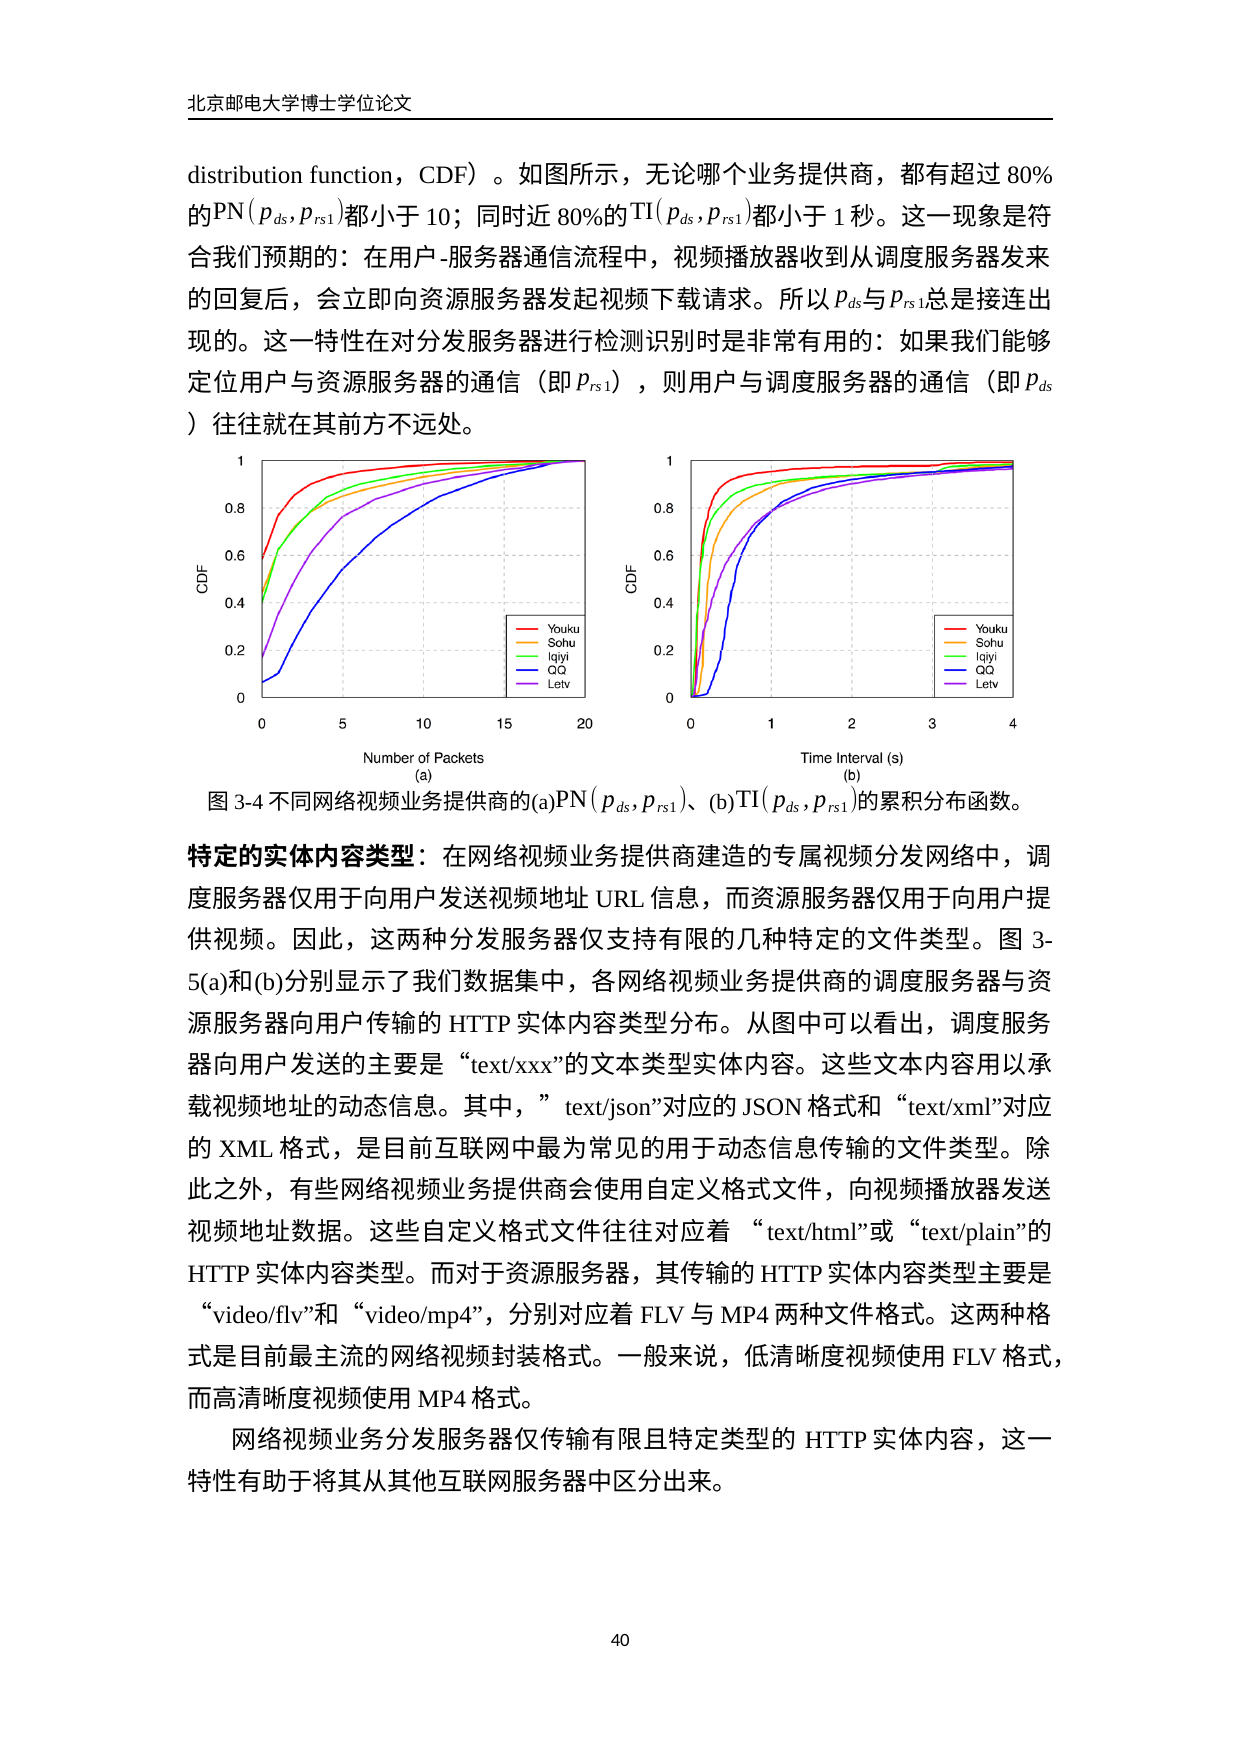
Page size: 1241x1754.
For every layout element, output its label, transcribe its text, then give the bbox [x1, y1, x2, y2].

text 特定的实体内容类型：在网络视频业务提供商建造的专属视频分发网络中，调度服务器仅用于向用户发送视频地址URL信息，而资源服务器仅用于向用户提供视频。因此，这两种分发服务器仅支持有限的几种特定的文件类型。图3-5(a)和(b)分别显示了我们数据集中，各网络视频业务提供商的调度服务器与资源服务器向用户传输的HTTP实体内容类型分布。从图中可以看出，调度服务器向用户发送的主要是“text/xxx”的文本类型实体内容。这些文本内容用以承载视频地址的动态信息。其中，”text/json”对应的JSON格式和“text/xml”对应的XML格式，是目前互联网中最为常见的用于动态信息传输的文件类型。除此之外，有些网络视频业务提供商会使用自定义格式文件，向视频播放器发送视频地址数据。这些自定义格式文件往往对应着 “text/html”或“text/plain”的HTTP实体内容类型。而对于资源服务器，其传输的HTTP实体内容类型主要是“video/flv”和“video/mp4”，分别对应着FLV与MP4两种文件格式。这两种格式是目前最主流的网络视频封装格式。一般来说，低清晰度视频使用FLV格式，而高清晰度视频使用MP4格式。 [187, 832, 1053, 1415]
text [187, 150, 1053, 442]
text 网络视频业务分发服务器仅传输有限且特定类型的HTTP实体内容，这一特性有助于将其从其他互联网服务器中区分出来。 [187, 1415, 1053, 1499]
text 图3-4 不同网络视频业务提供商的(a)、(b)的累积分布函数。 [187, 784, 1053, 816]
picture [192, 441, 1049, 785]
